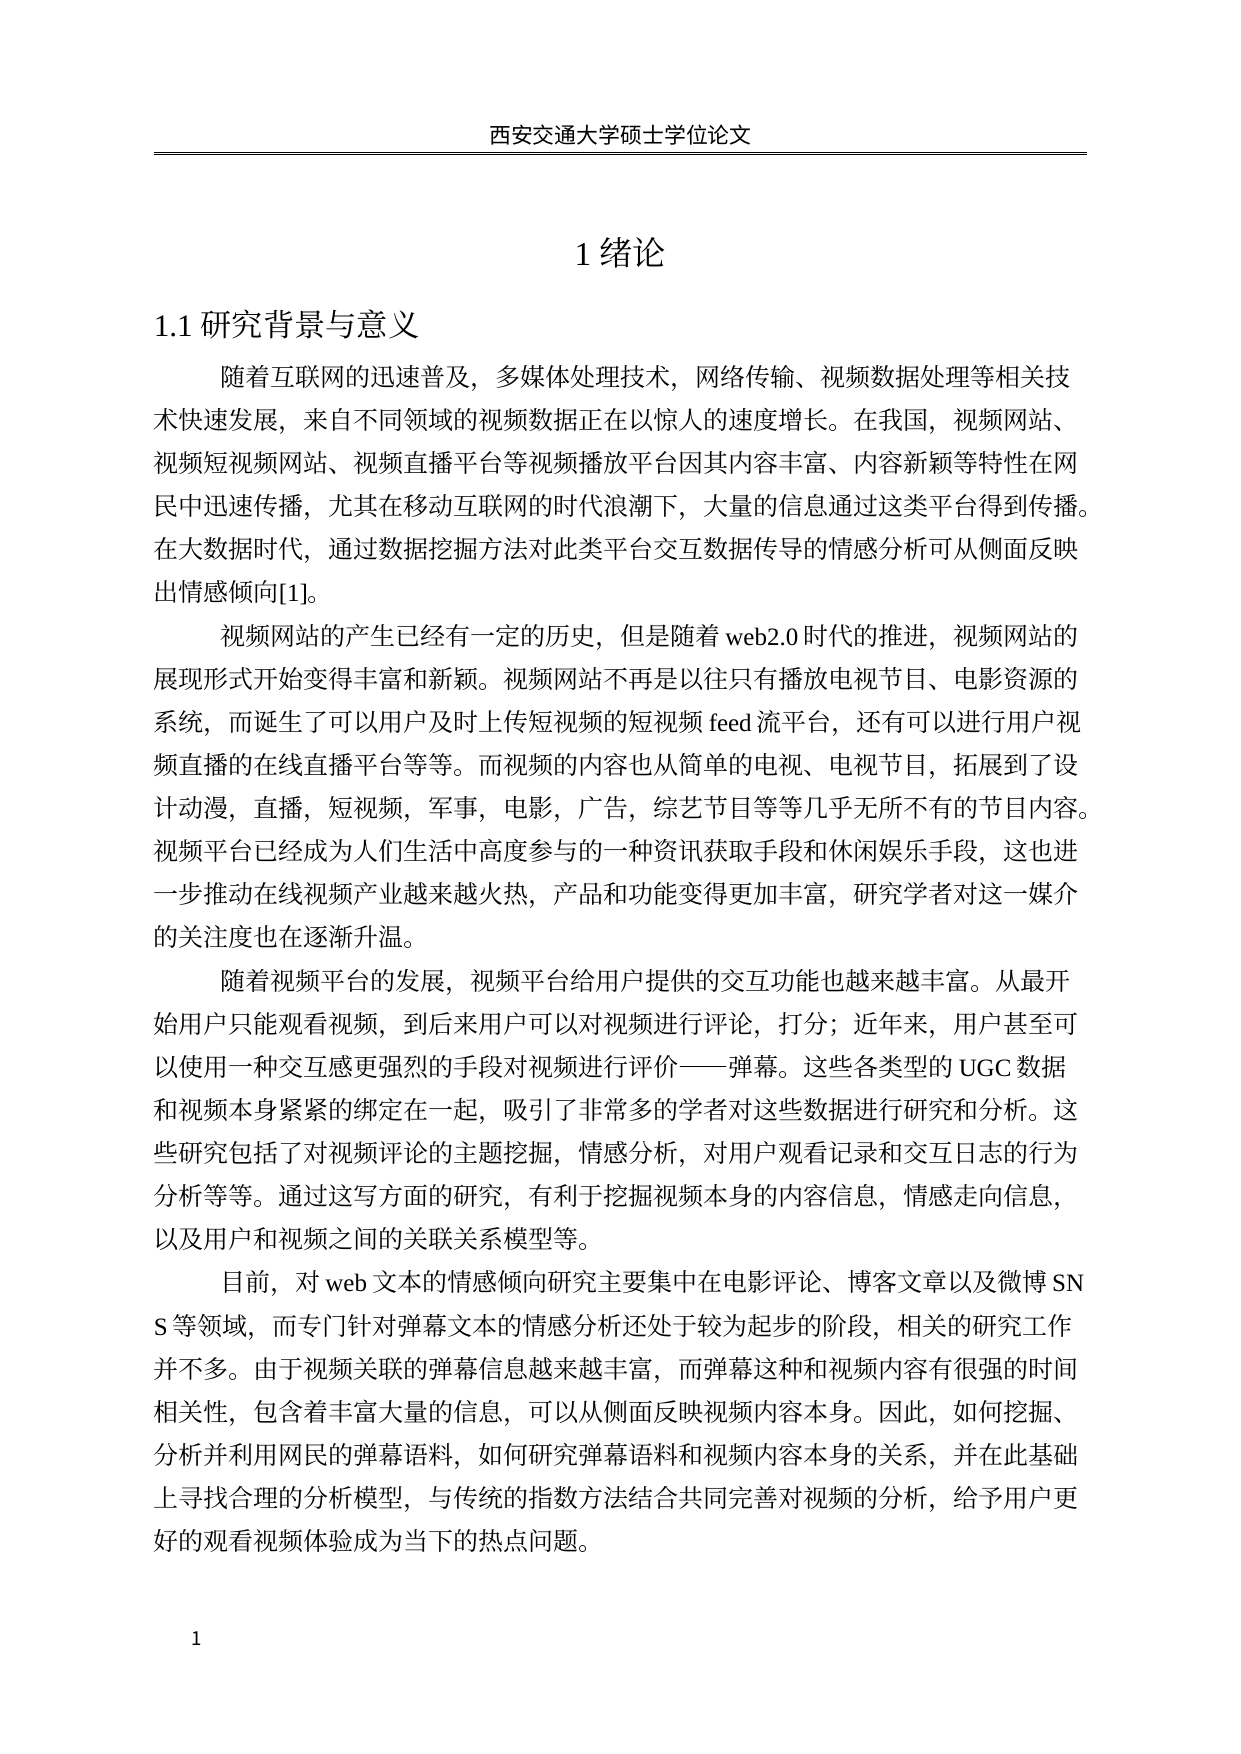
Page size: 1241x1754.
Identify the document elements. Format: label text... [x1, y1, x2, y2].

text 随着视频平台的发展，视频平台给用户提供的交互功能也越来越丰富。从最开始用户只能观看视频，到后来用户可以对视频进行评论，打分；近年来，用户甚至可以使用一种交互感更强烈的手段对视频进行评价——弹幕。这些各类型的UGC数据和视频本身紧紧的绑定在一起，吸引了非常多的学者对这些数据进行研究和分析。这些研究包括了对视频评论的主题挖掘，情感分析，对用户观看记录和交互日志的行为分析等等。通过这写方面的研究，有利于挖掘视频本身的内容信息，情感走向信息，以及用户和视频之间的关联关系模型等。 [153, 961, 1087, 1256]
subtitle 1.1 研究背景与意义 [153, 300, 1087, 345]
subtitle 1 绪论 [153, 227, 1087, 275]
text 随着互联网的迅速普及，多媒体处理技术，网络传输、视频数据处理等相关技术快速发展，来自不同领域的视频数据正在以惊人的速度增长。在我国，视频网站、视频短视频网站、视频直播平台等视频播放平台因其内容丰富、内容新颖等特性在网民中迅速传播，尤其在移动互联网的时代浪潮下，大量的信息通过这类平台得到传播。在大数据时代，通过数据挖掘方法对此类平台交互数据传导的情感分析可从侧面反映出情感倾向[1]。 [153, 357, 1087, 609]
text 视频网站的产生已经有一定的历史，但是随着web2.0时代的推进，视频网站的展现形式开始变得丰富和新颖。视频网站不再是以往只有播放电视节目、电影资源的系统，而诞生了可以用户及时上传短视频的短视频feed流平台，还有可以进行用户视频直播的在线直播平台等等。而视频的内容也从简单的电视、电视节目，拓展到了设计动漫，直播，短视频，军事，电影，广告，综艺节目等等几乎无所不有的节目内容。视频平台已经成为人们生活中高度参与的一种资讯获取手段和休闲娱乐手段，这也进一步推动在线视频产业越来越火热，产品和功能变得更加丰富，研究学者对这一媒介的关注度也在逐渐升温。 [153, 616, 1087, 954]
text 目前，对web文本的情感倾向研究主要集中在电影评论、博客文章以及微博SNS等领域，而专门针对弹幕文本的情感分析还处于较为起步的阶段，相关的研究工作并不多。由于视频关联的弹幕信息越来越丰富，而弹幕这种和视频内容有很强的时间相关性，包含着丰富大量的信息，可以从侧面反映视频内容本身。因此，如何挖掘、分析并利用网民的弹幕语料，如何研究弹幕语料和视频内容本身的关系，并在此基础上寻找合理的分析模型，与传统的指数方法结合共同完善对视频的分析，给予用户更好的观看视频体验成为当下的热点问题。 [153, 1263, 1087, 1558]
